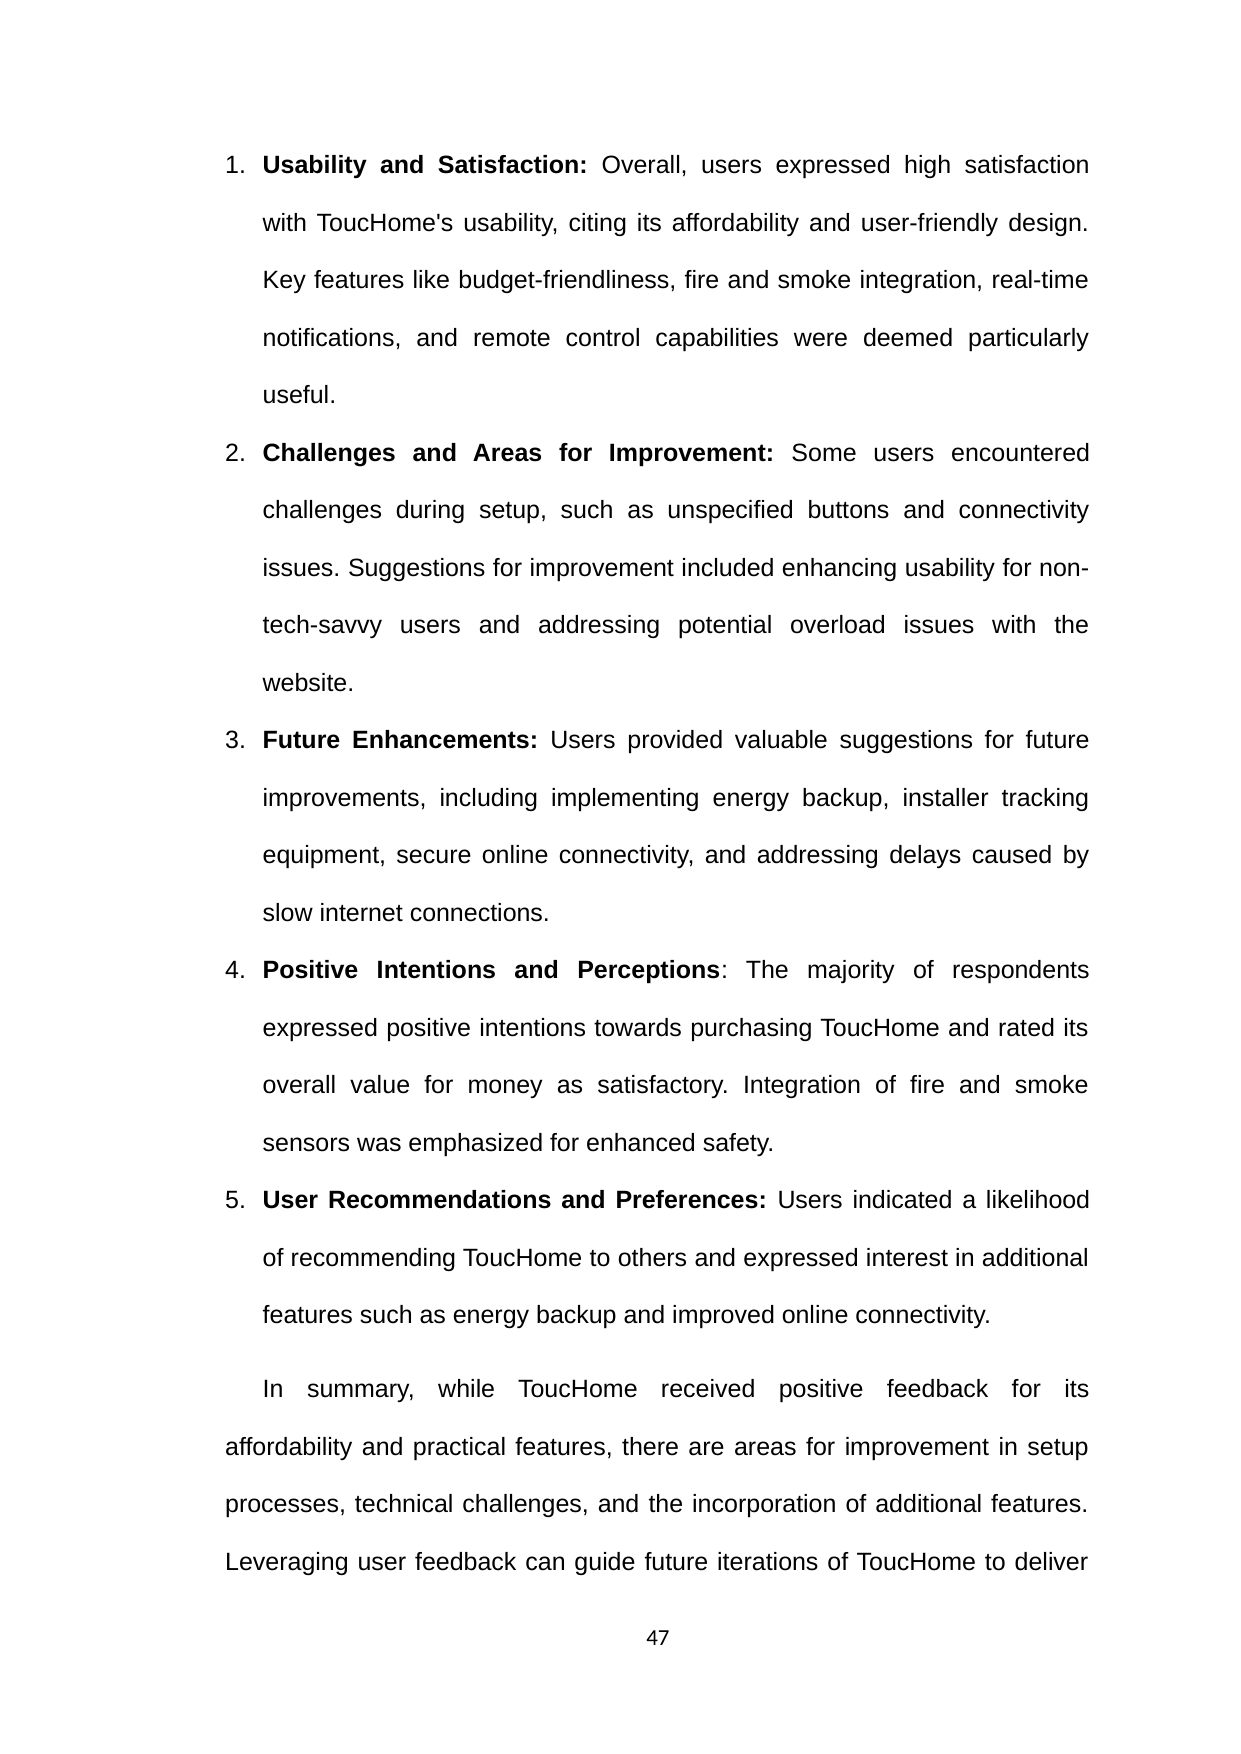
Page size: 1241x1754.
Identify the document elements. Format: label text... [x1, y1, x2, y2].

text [225, 1374, 1090, 1575]
list Positive Intentions and Perceptions: The majority of respondents expressed positive intentions towards purchasing ToucHome and rated its overall value for money as satisfactory. Integration of fire and smoke sensors was emphasized for enhanced safety. [225, 955, 1090, 1156]
list User Recommendations and Preferences: Users indicated a likelihood of recommending ToucHome to others and expressed interest in additional features such as energy backup and improved online connectivity. [225, 1185, 1090, 1329]
list Usability and Satisfaction: Overall, users expressed high satisfaction with ToucHome's usability, citing its affordability and user-friendly design. Key features like budget-friendliness, fire and smoke integration, real-time notifications, and remote control capabilities were deemed particularly useful. [225, 150, 1090, 409]
list Challenges and Areas for Improvement: Some users encountered challenges during setup, such as unspecified buttons and connectivity issues. Suggestions for improvement included enhancing usability for non-tech-savvy users and addressing potential overload issues with the website. [225, 437, 1090, 696]
list Future Enhancements: Users provided valuable suggestions for future improvements, including implementing energy backup, installer tracking equipment, secure online connectivity, and addressing delays caused by slow internet connections. [225, 725, 1090, 926]
